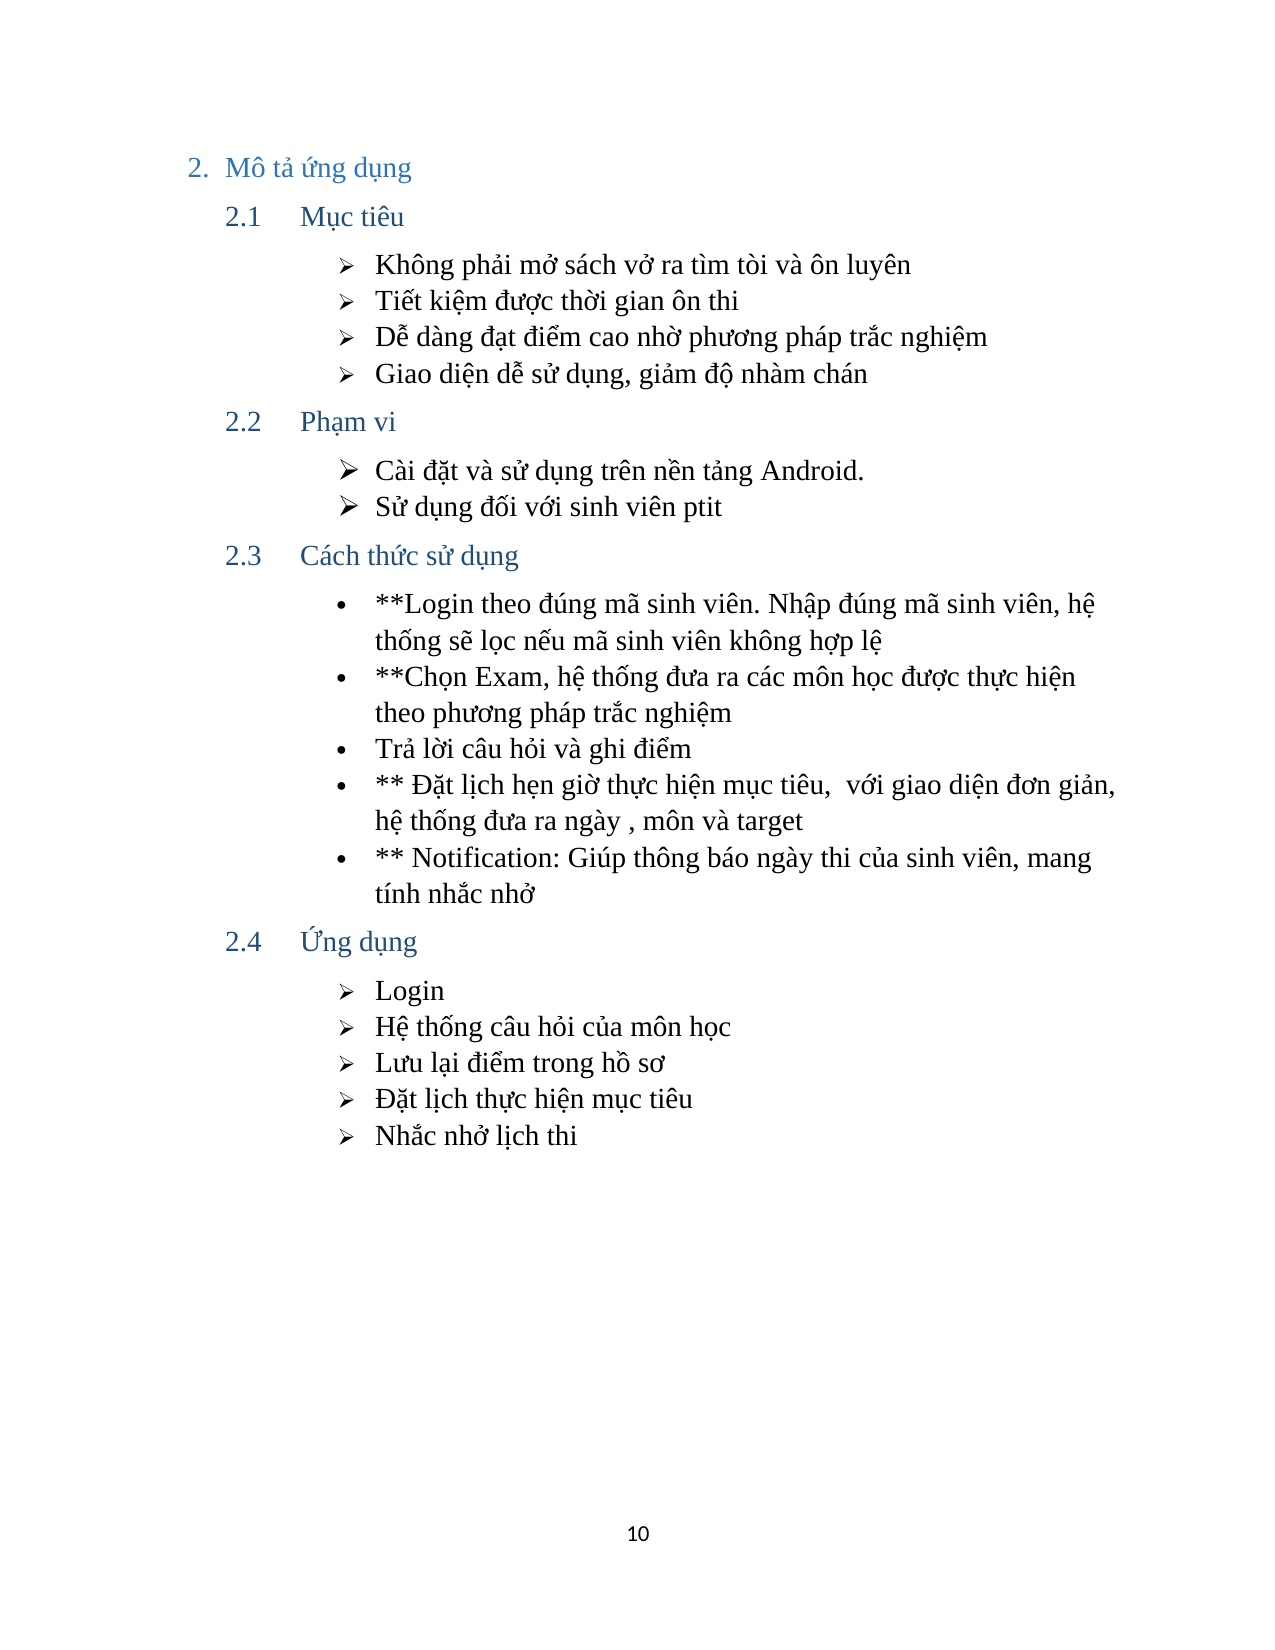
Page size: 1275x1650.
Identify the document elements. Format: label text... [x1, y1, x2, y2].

subtitle Mô tả ứng dụng [187, 150, 1125, 183]
list Trả lời câu hỏi và ghi điểm [337, 731, 1125, 765]
list Dễ dàng đạt điểm cao nhờ phương pháp trắc nghiệm [337, 319, 1125, 353]
list Đặt lịch thực hiện mục tiêu [337, 1082, 1125, 1115]
list Login [337, 973, 1125, 1007]
list Cài đặt và sử dụng trên nền tảng Android. [337, 453, 1125, 487]
list ** Đặt lịch hẹn giờ thực hiện mục tiêu, với giao diện đơn giản, hệ thống đưa ra ngày , môn và target [337, 767, 1125, 837]
subtitle 2.2 Phạm vi [150, 404, 1125, 438]
list Tiết kiệm được thời gian ôn thi [337, 283, 1125, 317]
subtitle 2.4 Ứng dụng [225, 924, 1125, 958]
list Sử dụng đối với sinh viên ptit [337, 489, 1125, 523]
list Nhắc nhở lịch thi [337, 1118, 1125, 1151]
list Lưu lại điểm trong hồ sơ [337, 1045, 1125, 1079]
list **Login theo đúng mã sinh viên. Nhập đúng mã sinh viên, hệ thống sẽ lọc nếu mã sinh viên không hợp lệ [337, 587, 1125, 656]
list Không phải mở sách vở ra tìm tòi và ôn luyên [337, 247, 1125, 281]
subtitle 2.3 Cách thức sử dụng [225, 538, 1125, 572]
list Giao diện dễ sử dụng, giảm độ nhàm chán [337, 356, 1125, 389]
list Hệ thống câu hỏi của môn học [337, 1009, 1125, 1043]
list **Chọn Exam, hệ thống đưa ra các môn học được thực hiện theo phương pháp trắc nghiệm [337, 659, 1125, 729]
subtitle 2.1 Mục tiêu [150, 199, 1125, 232]
list ** Notification: Giúp thông báo ngày thi của sinh viên, mang tính nhắc nhở [337, 840, 1125, 909]
